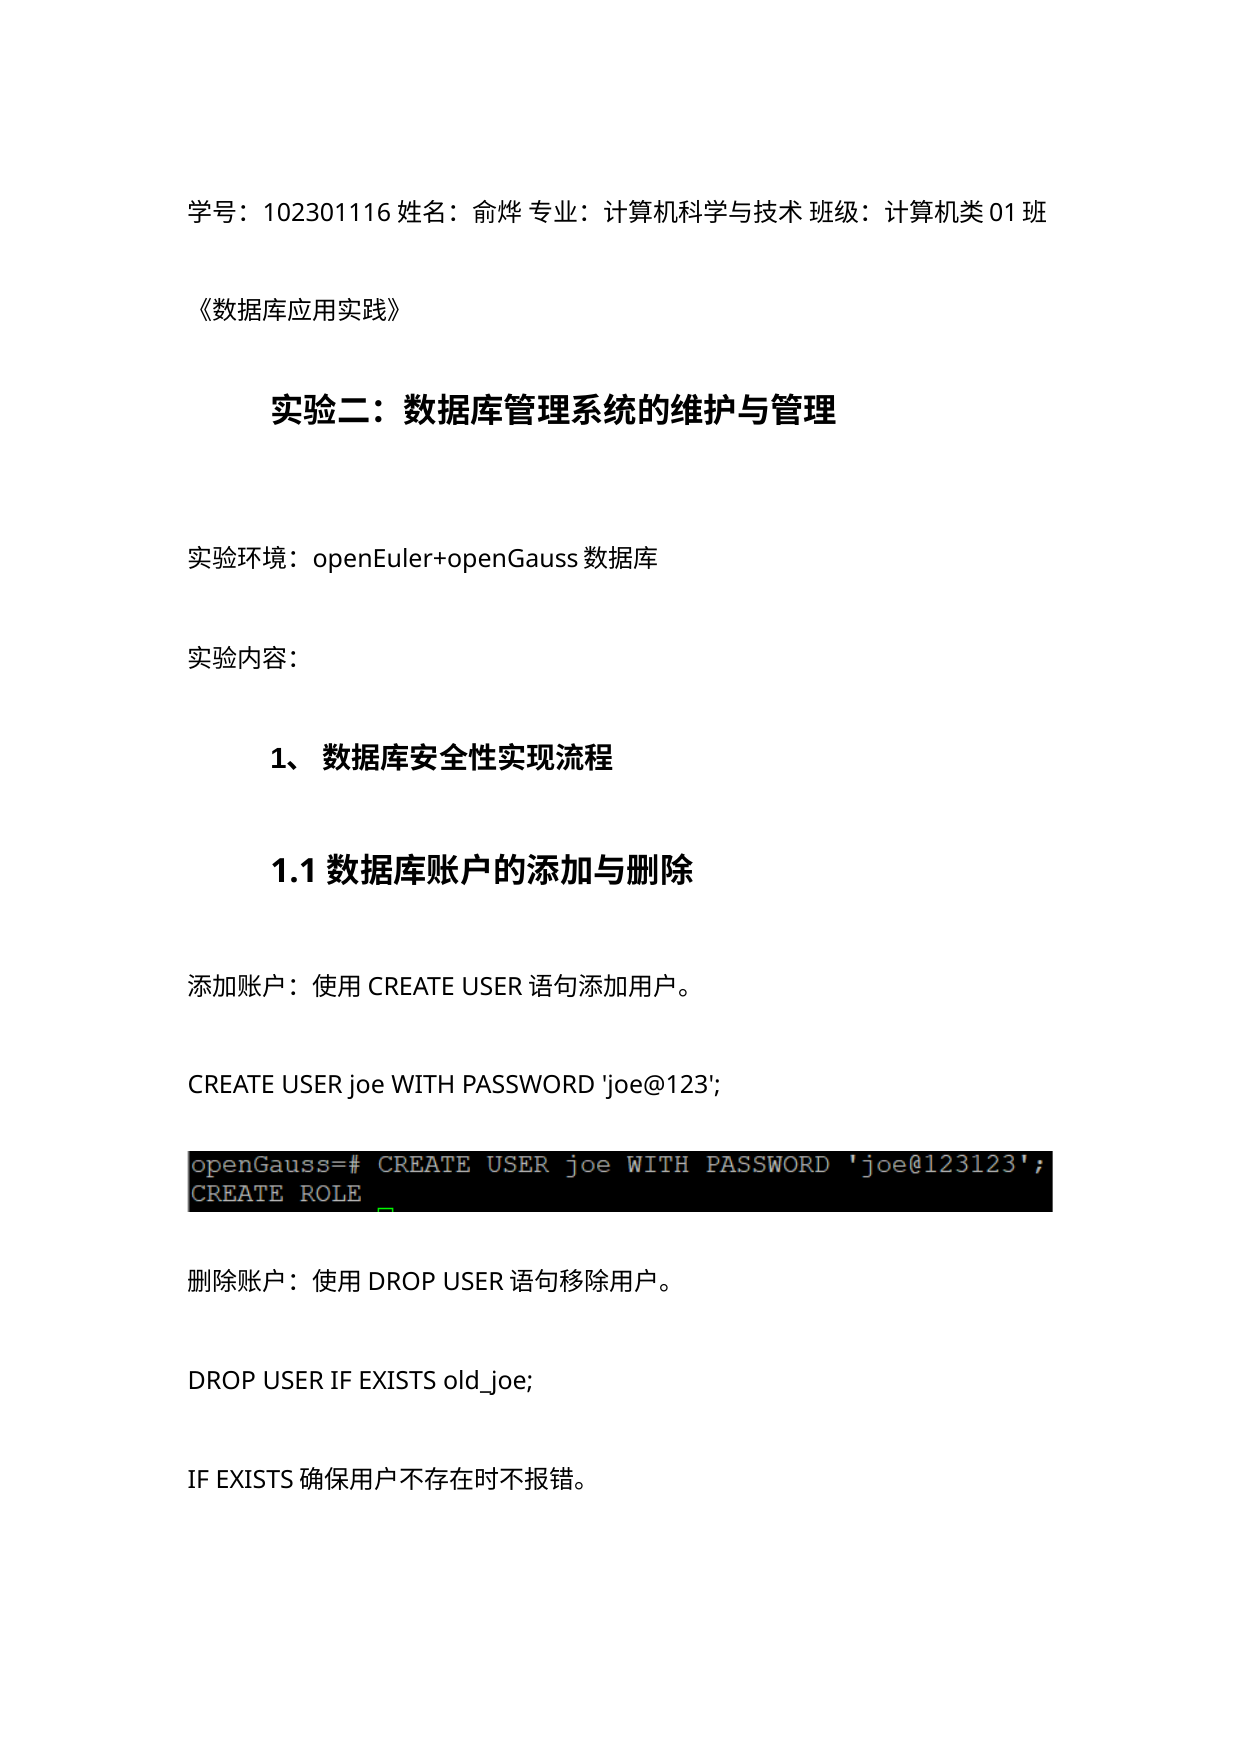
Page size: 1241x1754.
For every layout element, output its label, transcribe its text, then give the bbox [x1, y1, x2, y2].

subtitle 1、 数据库安全性实现流程 [270, 723, 1053, 788]
text 实验环境：openEuler+openGauss数据库 [187, 524, 1053, 589]
text 学号：102301116 姓名：俞烨 专业：计算机科学与技术 班级：计算机类01班 《数据库应用实践》 [187, 178, 1053, 341]
text IF EXISTS确保用户不存在时不报错。 [187, 1445, 1053, 1510]
text DROP USER IF EXISTS old_joe; [187, 1347, 1053, 1412]
text CREATE USER joe WITH PASSWORD 'joe@123'; [187, 1051, 1053, 1116]
picture [187, 1151, 1053, 1212]
text 删除账户：使用DROP USER语句移除用户。 [187, 1247, 1053, 1312]
text 1.1 数据库账户的添加与删除 [270, 835, 1053, 900]
text 实验内容： [187, 624, 1053, 689]
subtitle 实验二：数据库管理系统的维护与管理 [270, 375, 1053, 440]
text 添加账户：使用CREATE USER语句添加用户。 [187, 952, 1053, 1017]
